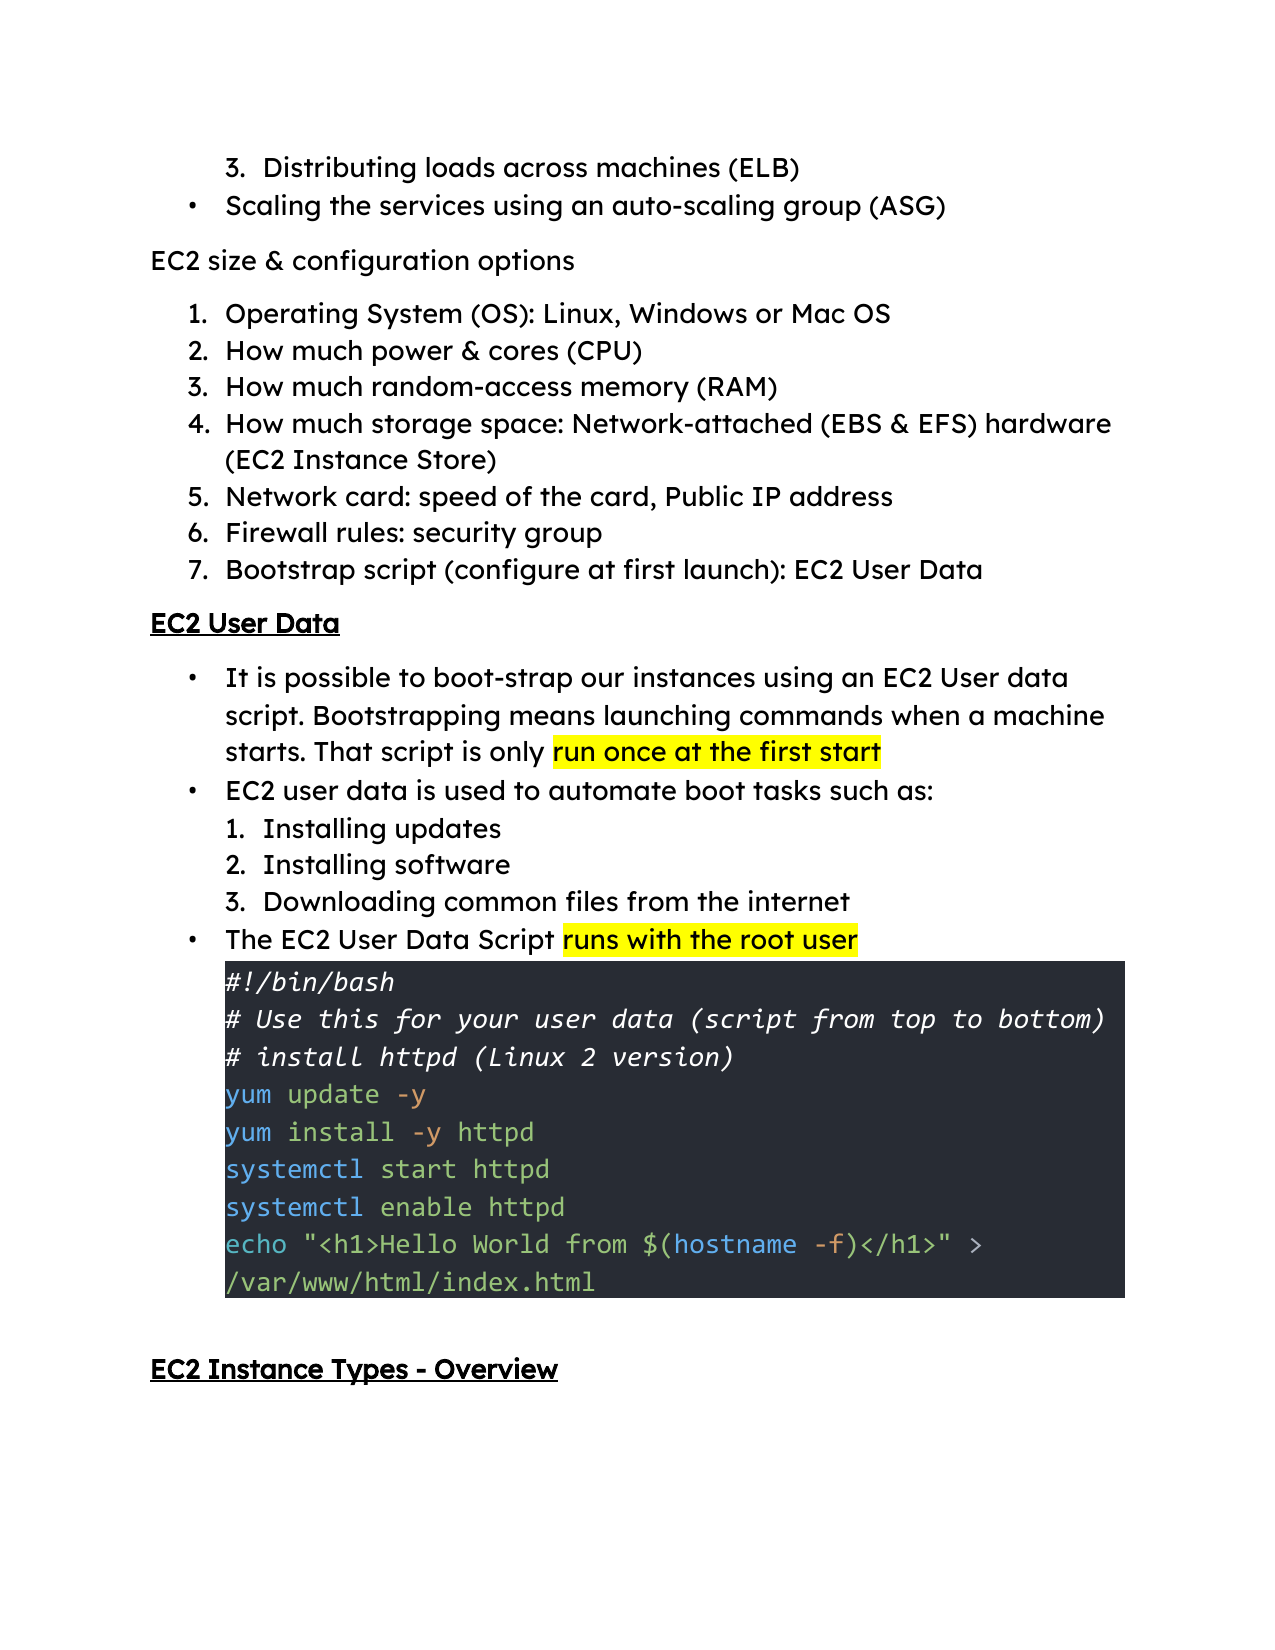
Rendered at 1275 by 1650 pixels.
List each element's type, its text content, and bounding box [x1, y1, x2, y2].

text EC2 User Data [150, 605, 1125, 639]
list How much storage space: Network-attached (EBS & EFS) hardware (EC2 Instance Store) [187, 406, 1125, 476]
list # install httpd (Linux 2 version) [225, 1036, 1125, 1073]
text EC2 size & configuration options [150, 243, 1125, 277]
list Scaling the services using an auto-scaling group (ASG) [187, 187, 1125, 223]
list How much random-access memory (RAM) [187, 369, 1125, 403]
list Distributing loads across machines (ELB) [225, 150, 1125, 184]
list yum install -y httpd [225, 1111, 1125, 1148]
list EC2 user data is used to automate boot tasks such as: [187, 771, 1125, 808]
list # Use this for your user data (script from top to bottom) [225, 998, 1125, 1036]
list #!/bin/bash [225, 961, 1125, 998]
list Firewall rules: security group [187, 516, 1125, 549]
list Installing updates [225, 811, 1125, 845]
list Operating System (OS): Linux, Windows or Mac OS [187, 296, 1125, 330]
list How much power & cores (CPU) [187, 333, 1125, 367]
list systemctl enable httpd [225, 1186, 1125, 1223]
list Bootstrap script (configure at first launch): EC2 User Data [187, 552, 1125, 586]
list yum update -y [225, 1073, 1125, 1111]
list It is possible to boot-strap our instances using an EC2 User data script. Bootstrapping means launching commands when a machine starts. That script is only run once at the first start [187, 659, 1125, 769]
list The EC2 User Data Script runs with the root user [187, 921, 1125, 958]
list Installing software [225, 848, 1125, 882]
list systemctl start httpd [225, 1148, 1125, 1186]
list Network card: speed of the card, Public IP address [187, 479, 1125, 513]
list Downloading common files from the internet [225, 884, 1125, 918]
list echo "<h1>Hello World from $(hostname -f)</h1>" > /var/www/html/index.html [225, 1223, 1125, 1298]
text EC2 Instance Types - Overview [150, 1351, 1125, 1385]
